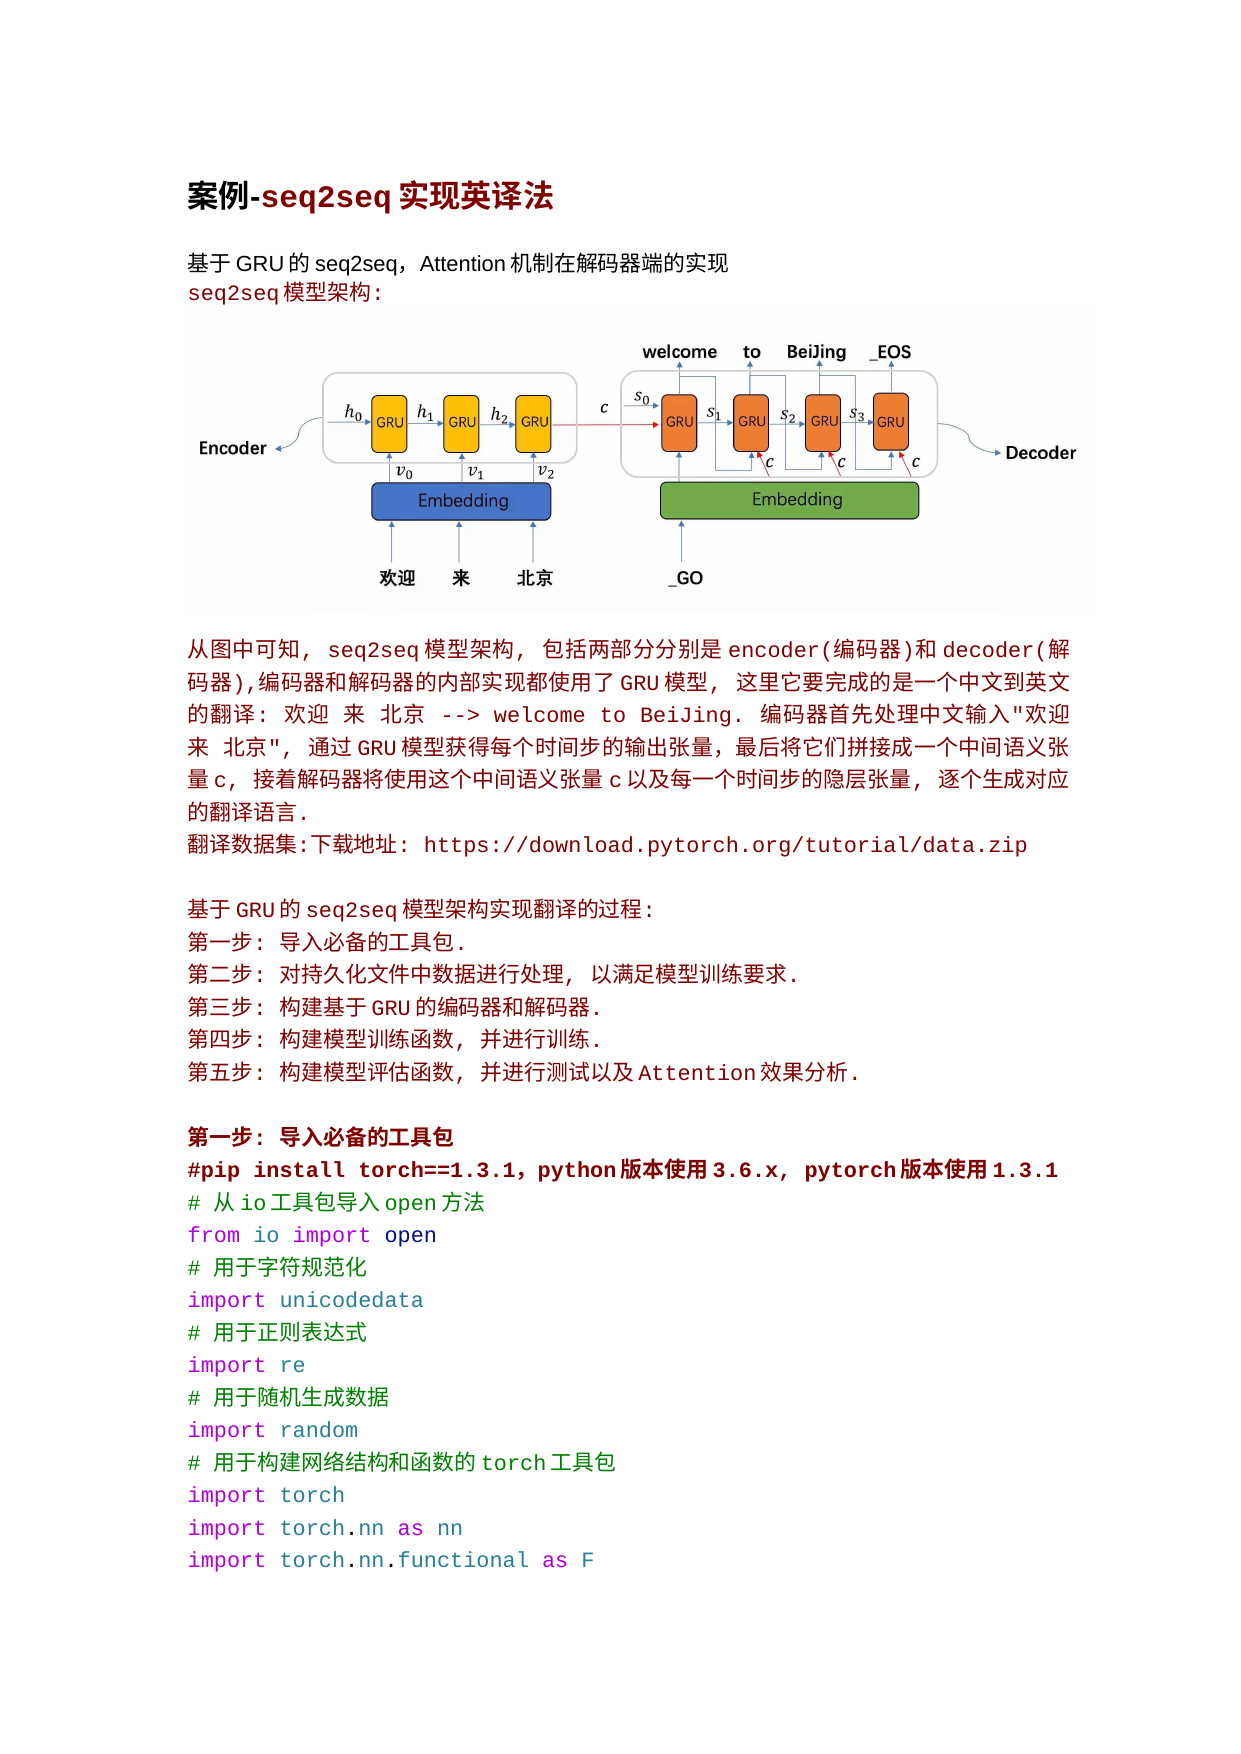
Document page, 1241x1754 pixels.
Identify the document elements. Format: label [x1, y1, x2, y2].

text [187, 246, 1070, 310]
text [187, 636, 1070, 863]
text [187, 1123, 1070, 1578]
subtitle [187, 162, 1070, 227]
picture [187, 310, 1094, 612]
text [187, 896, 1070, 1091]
